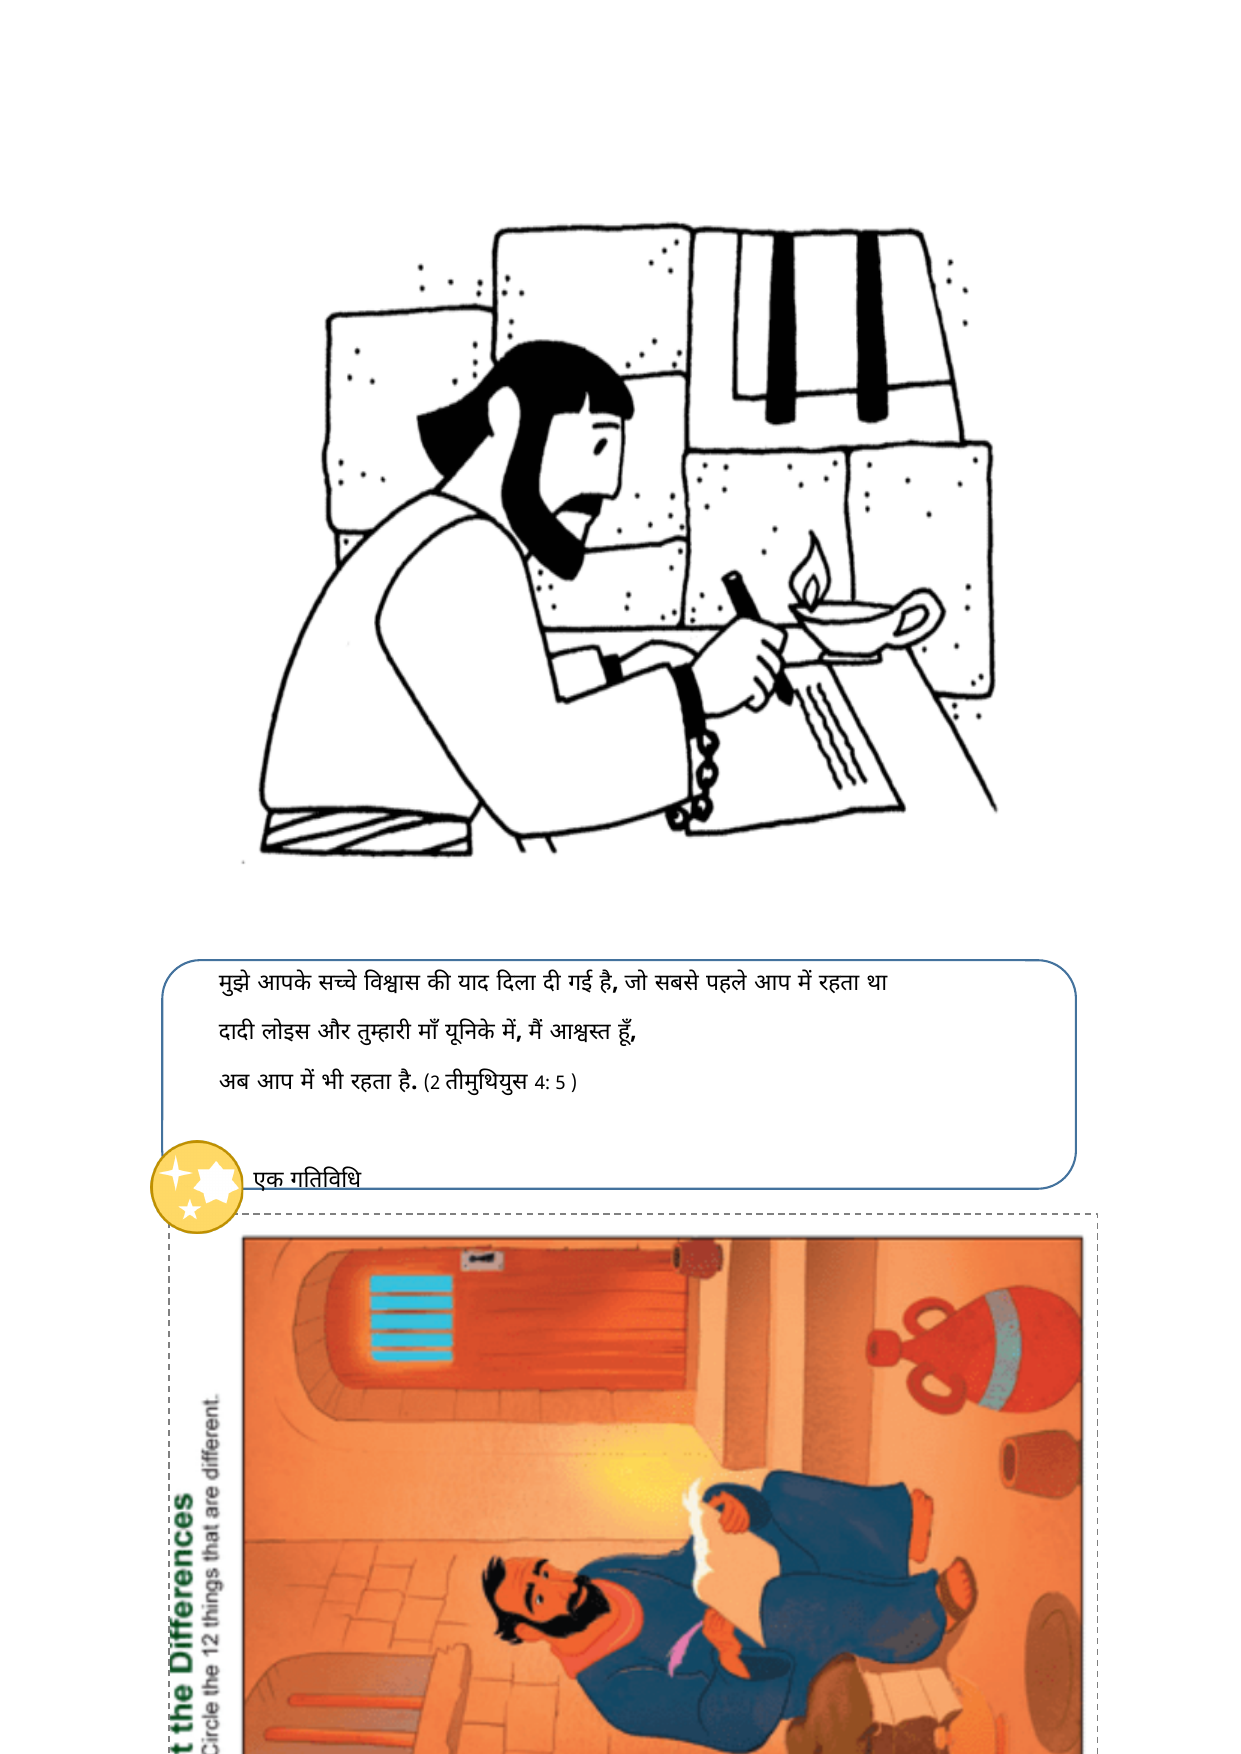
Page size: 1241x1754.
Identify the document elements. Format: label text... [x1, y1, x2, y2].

picture [150, 177, 1123, 886]
text दादी लोइस और तुम्हारी माँ यूनिके में, मैं आश्वस्त हूँ, [150, 1018, 1090, 1049]
picture [150, 1140, 1097, 1754]
text मुझे आपके सच्चे विश्वास की याद दिला दी गई है, जो सबसे पहले आप में रहता था [150, 969, 1090, 999]
text अब आप में भी रहता है. (2 तीमुथियुस 4: 5 ) [150, 1068, 1090, 1099]
text एक गतिविधि [244, 1167, 1090, 1193]
